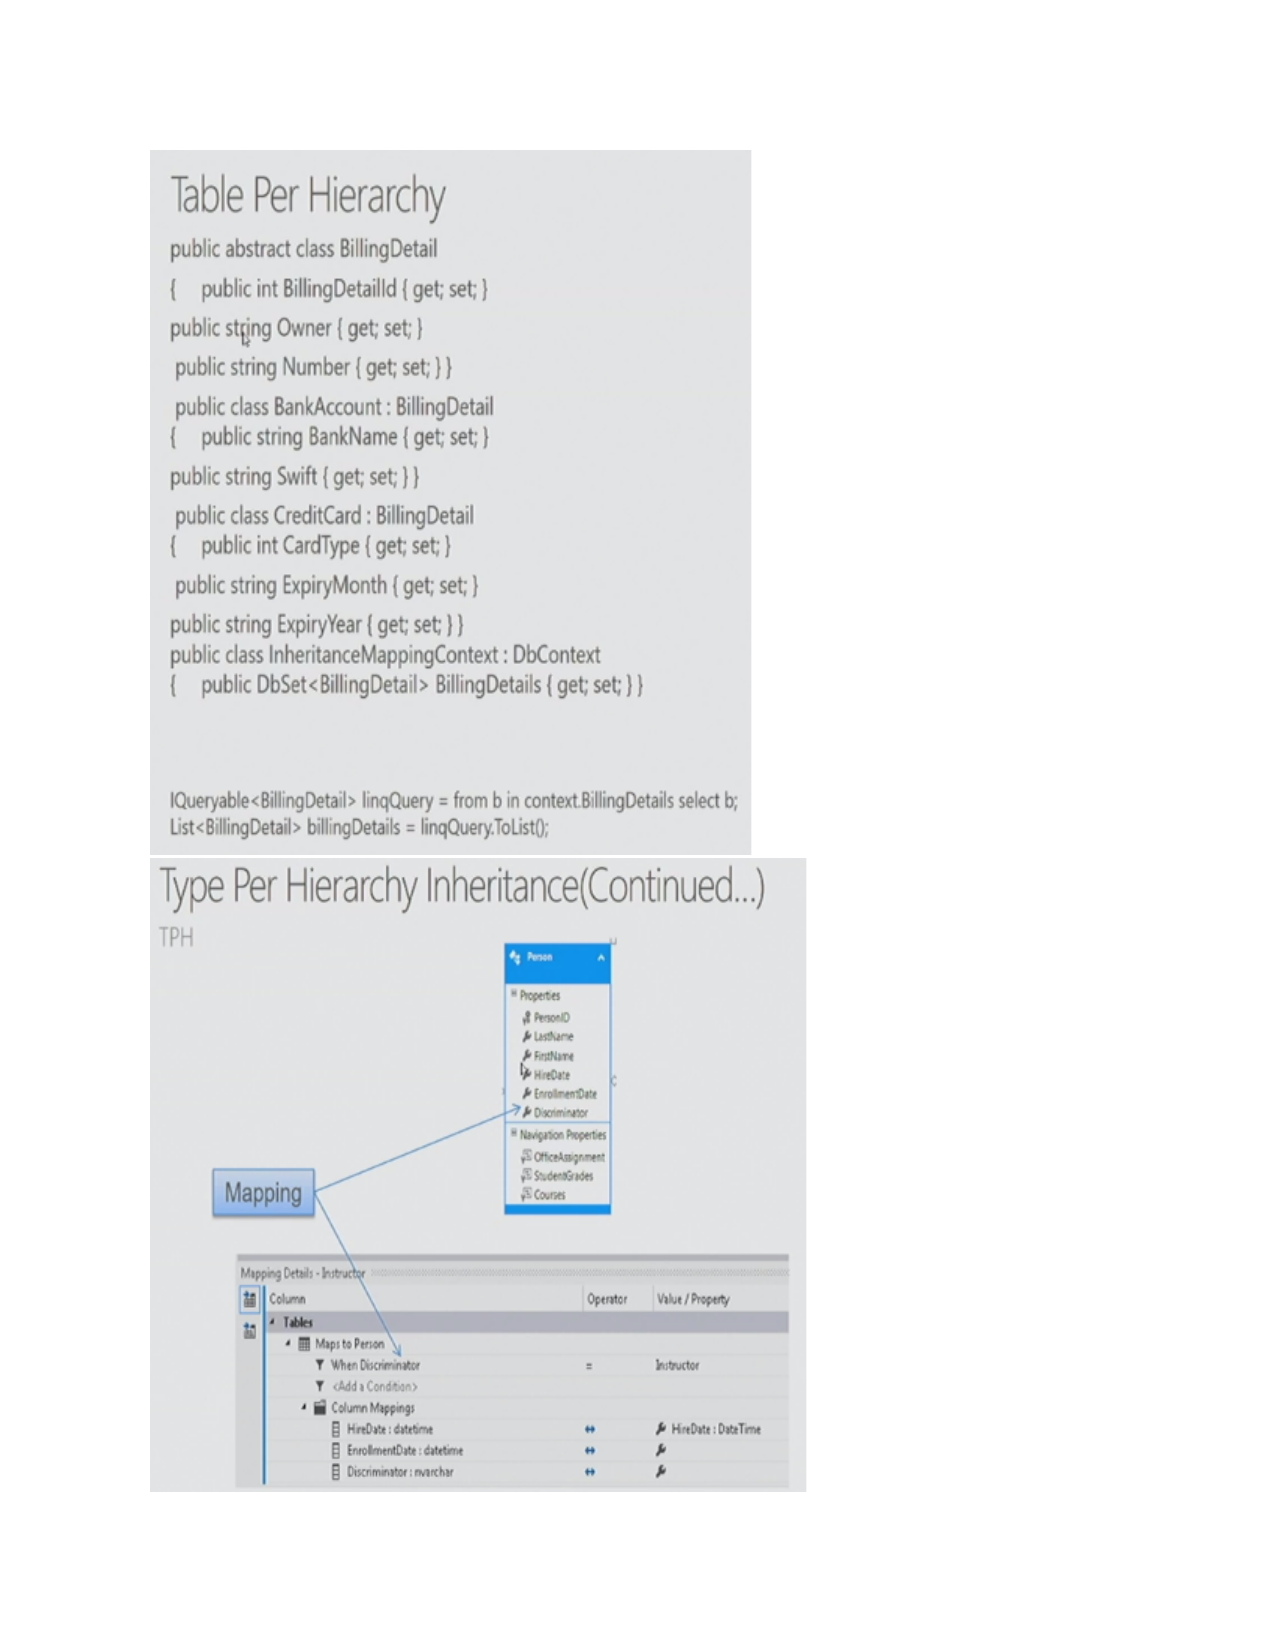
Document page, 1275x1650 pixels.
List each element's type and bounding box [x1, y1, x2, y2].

picture [150, 150, 752, 855]
picture [150, 858, 807, 1492]
